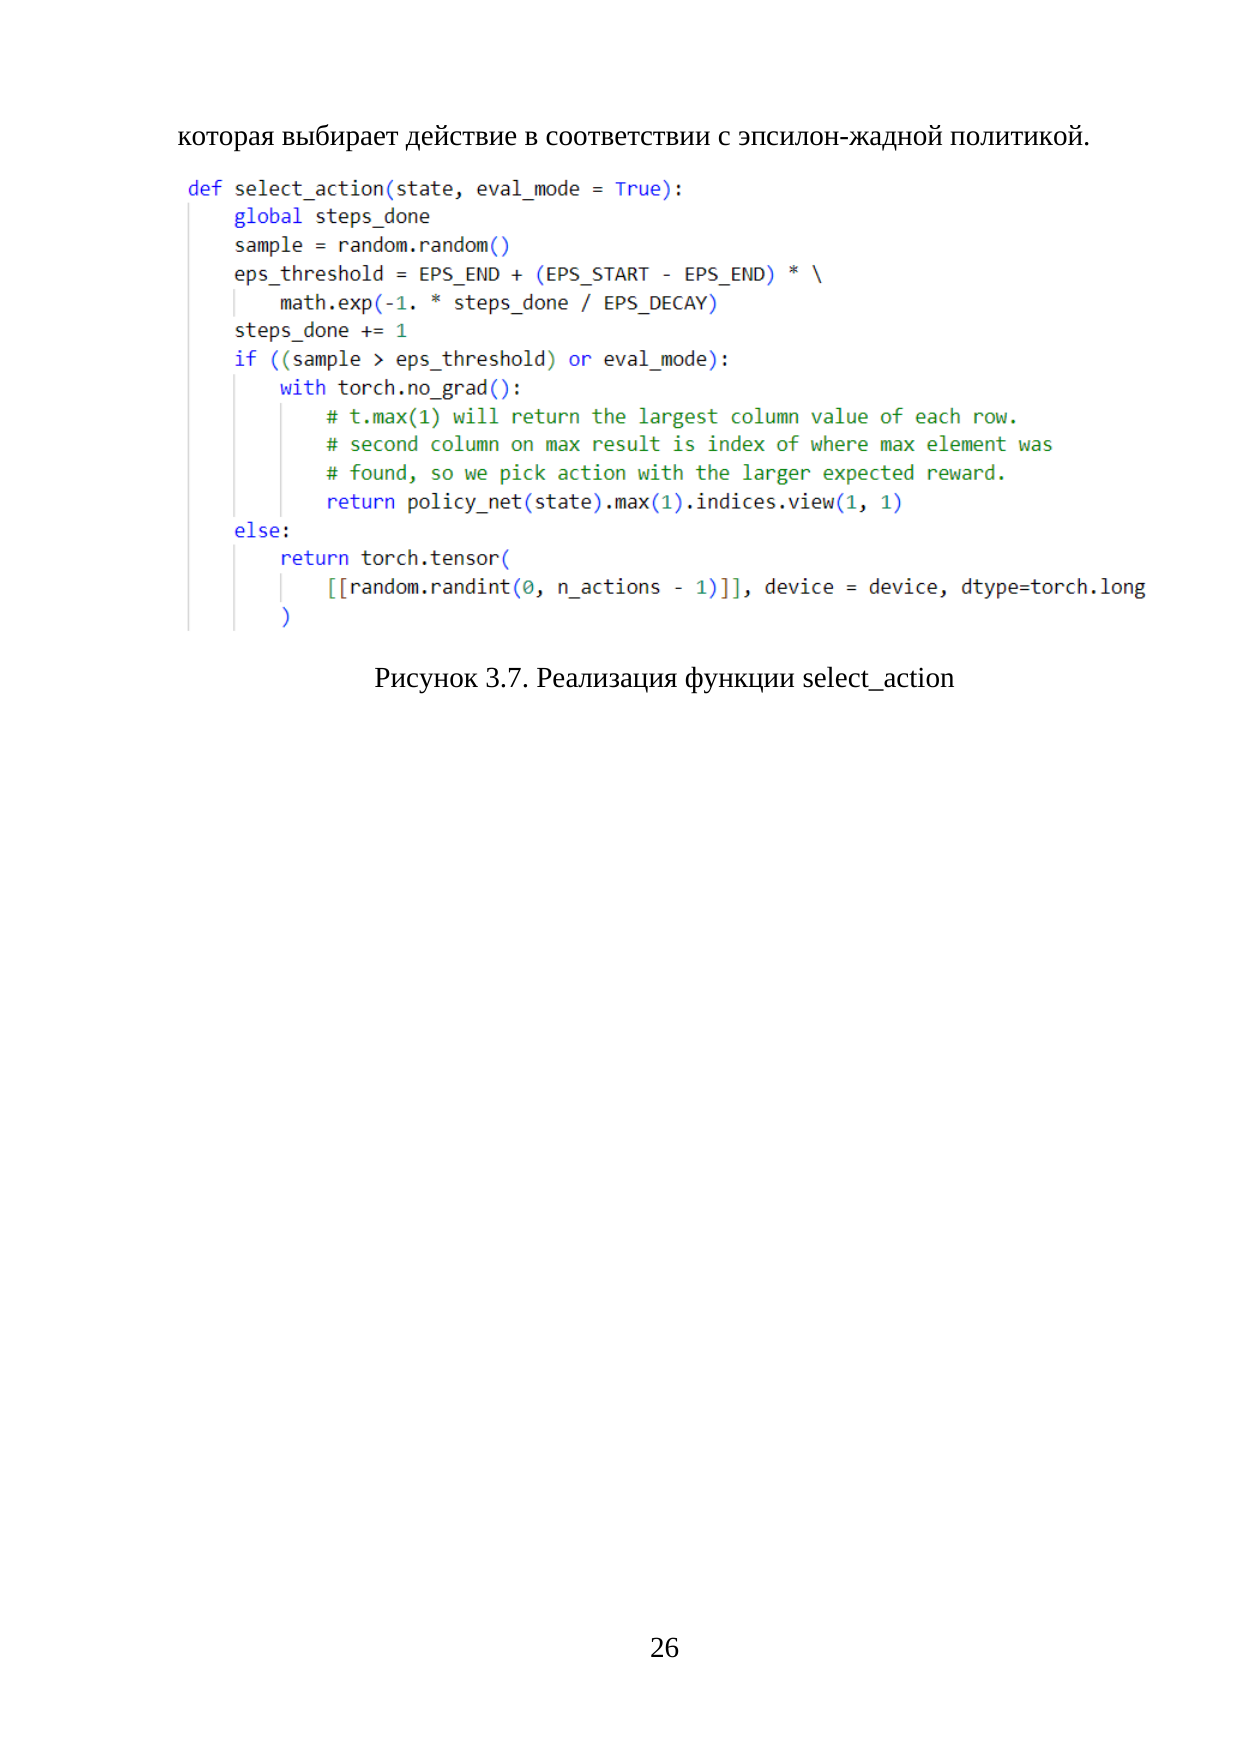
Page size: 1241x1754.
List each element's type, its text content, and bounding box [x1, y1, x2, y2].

picture [177, 168, 1152, 643]
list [177, 118, 1152, 152]
list Рисунок 3.7. Реализация функции select_action [177, 660, 1152, 693]
